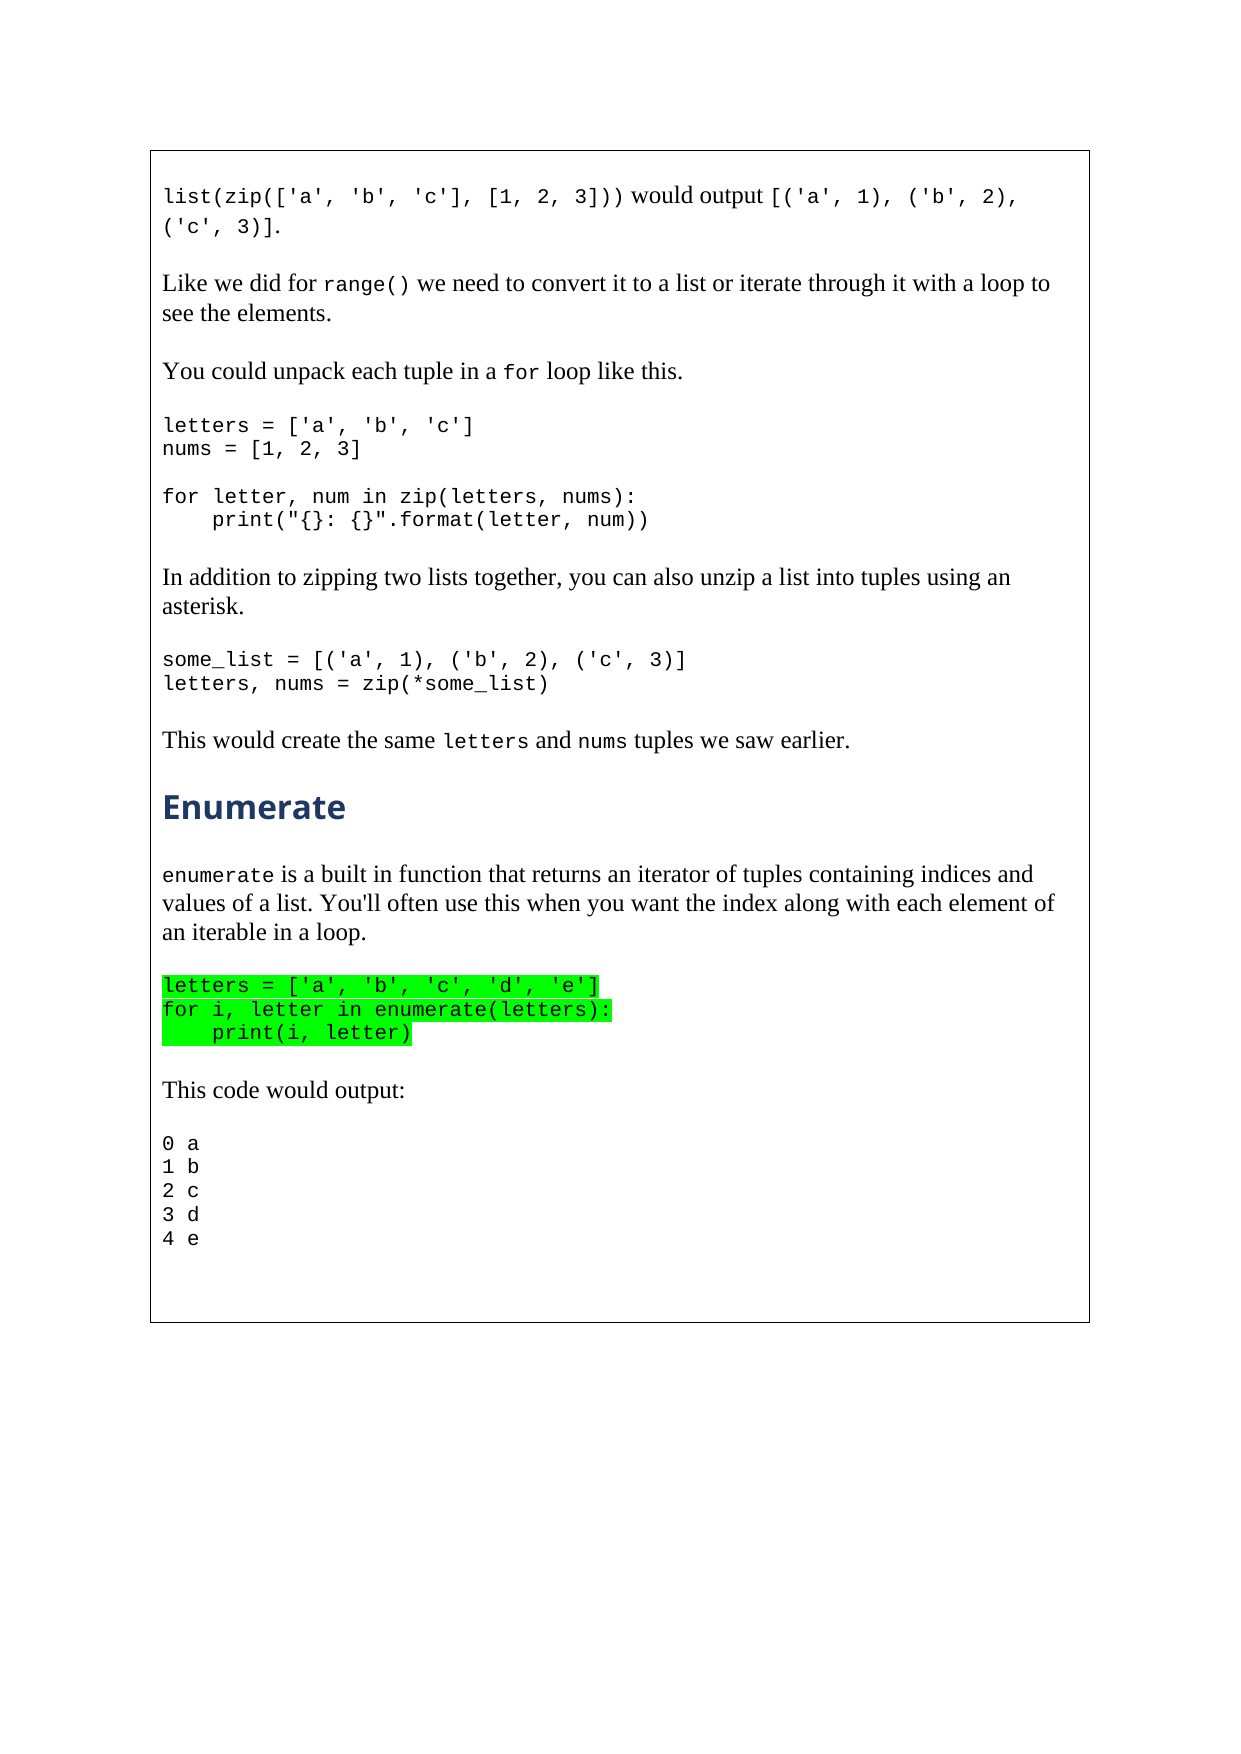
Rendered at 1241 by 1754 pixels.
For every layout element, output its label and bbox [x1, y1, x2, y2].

table_cell [151, 151, 1089, 1322]
